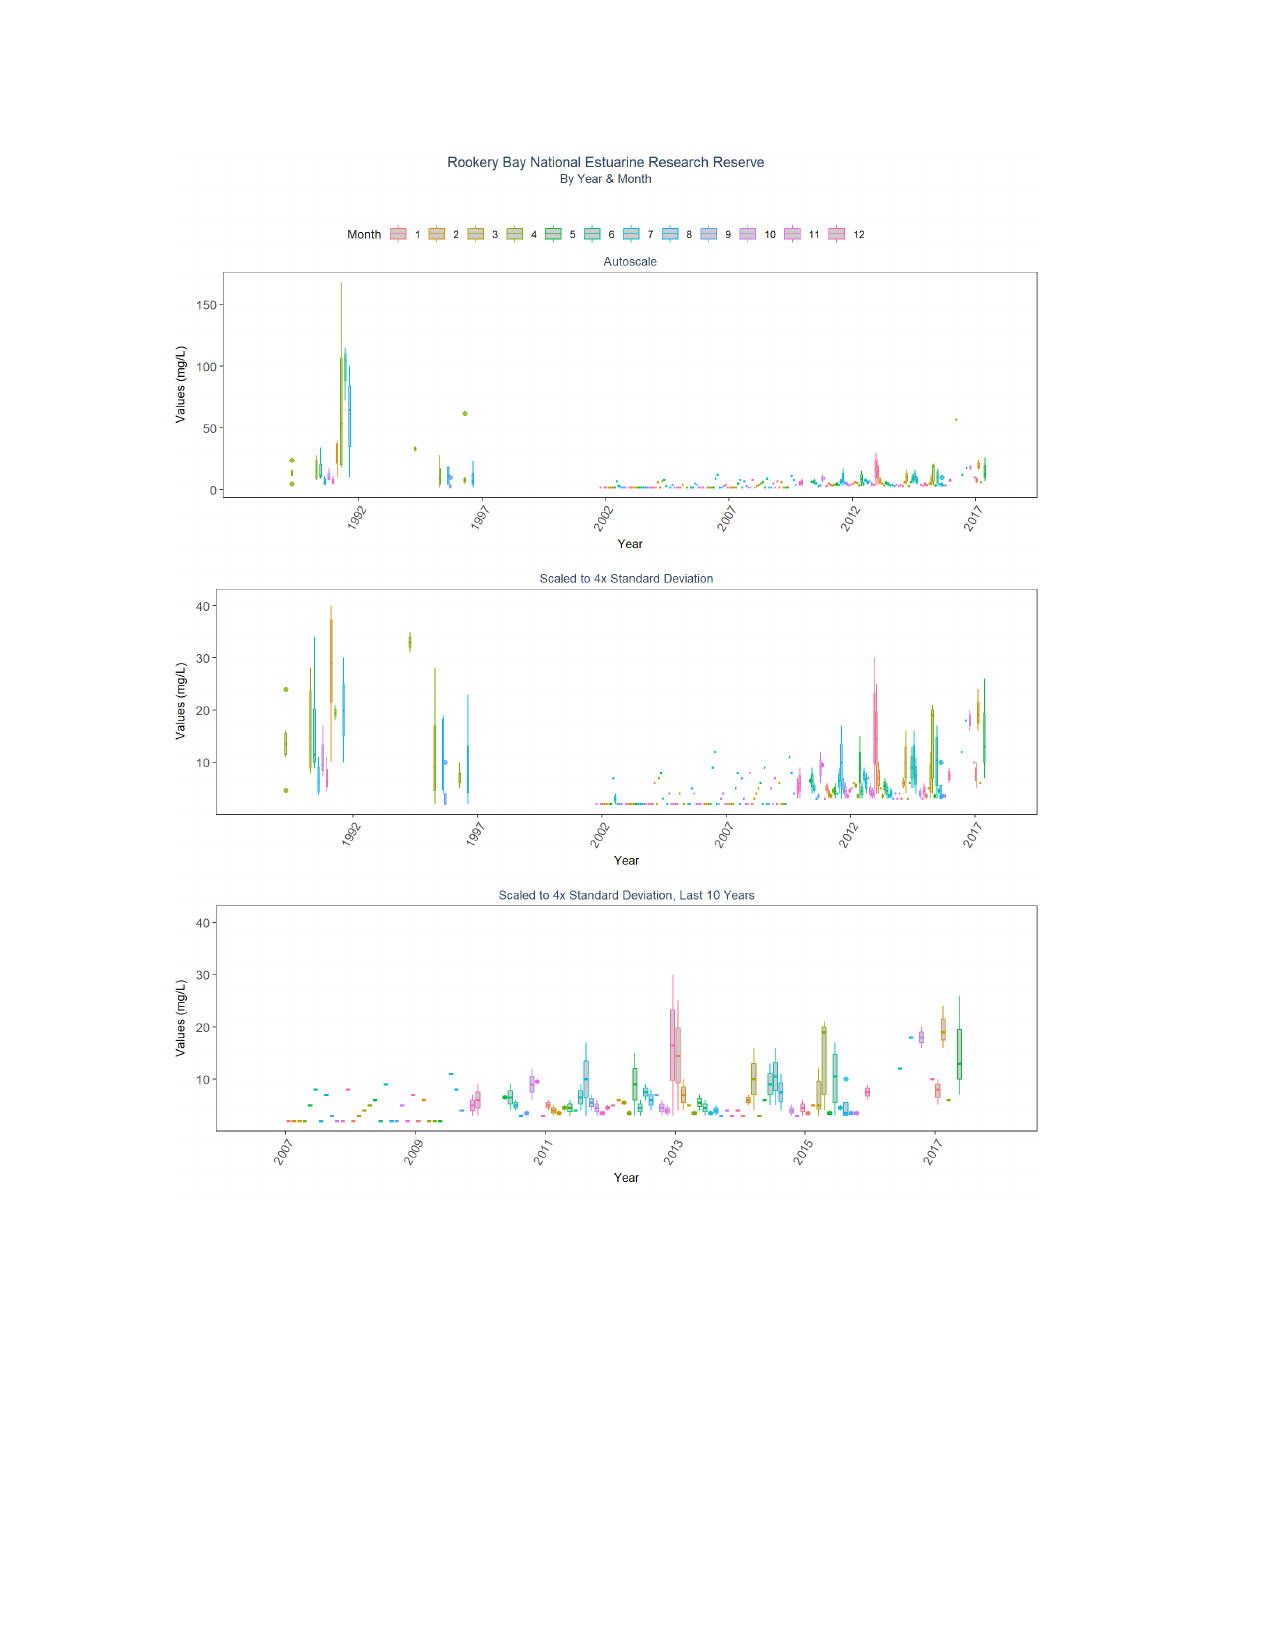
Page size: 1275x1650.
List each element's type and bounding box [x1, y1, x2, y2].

picture [168, 150, 1044, 1200]
